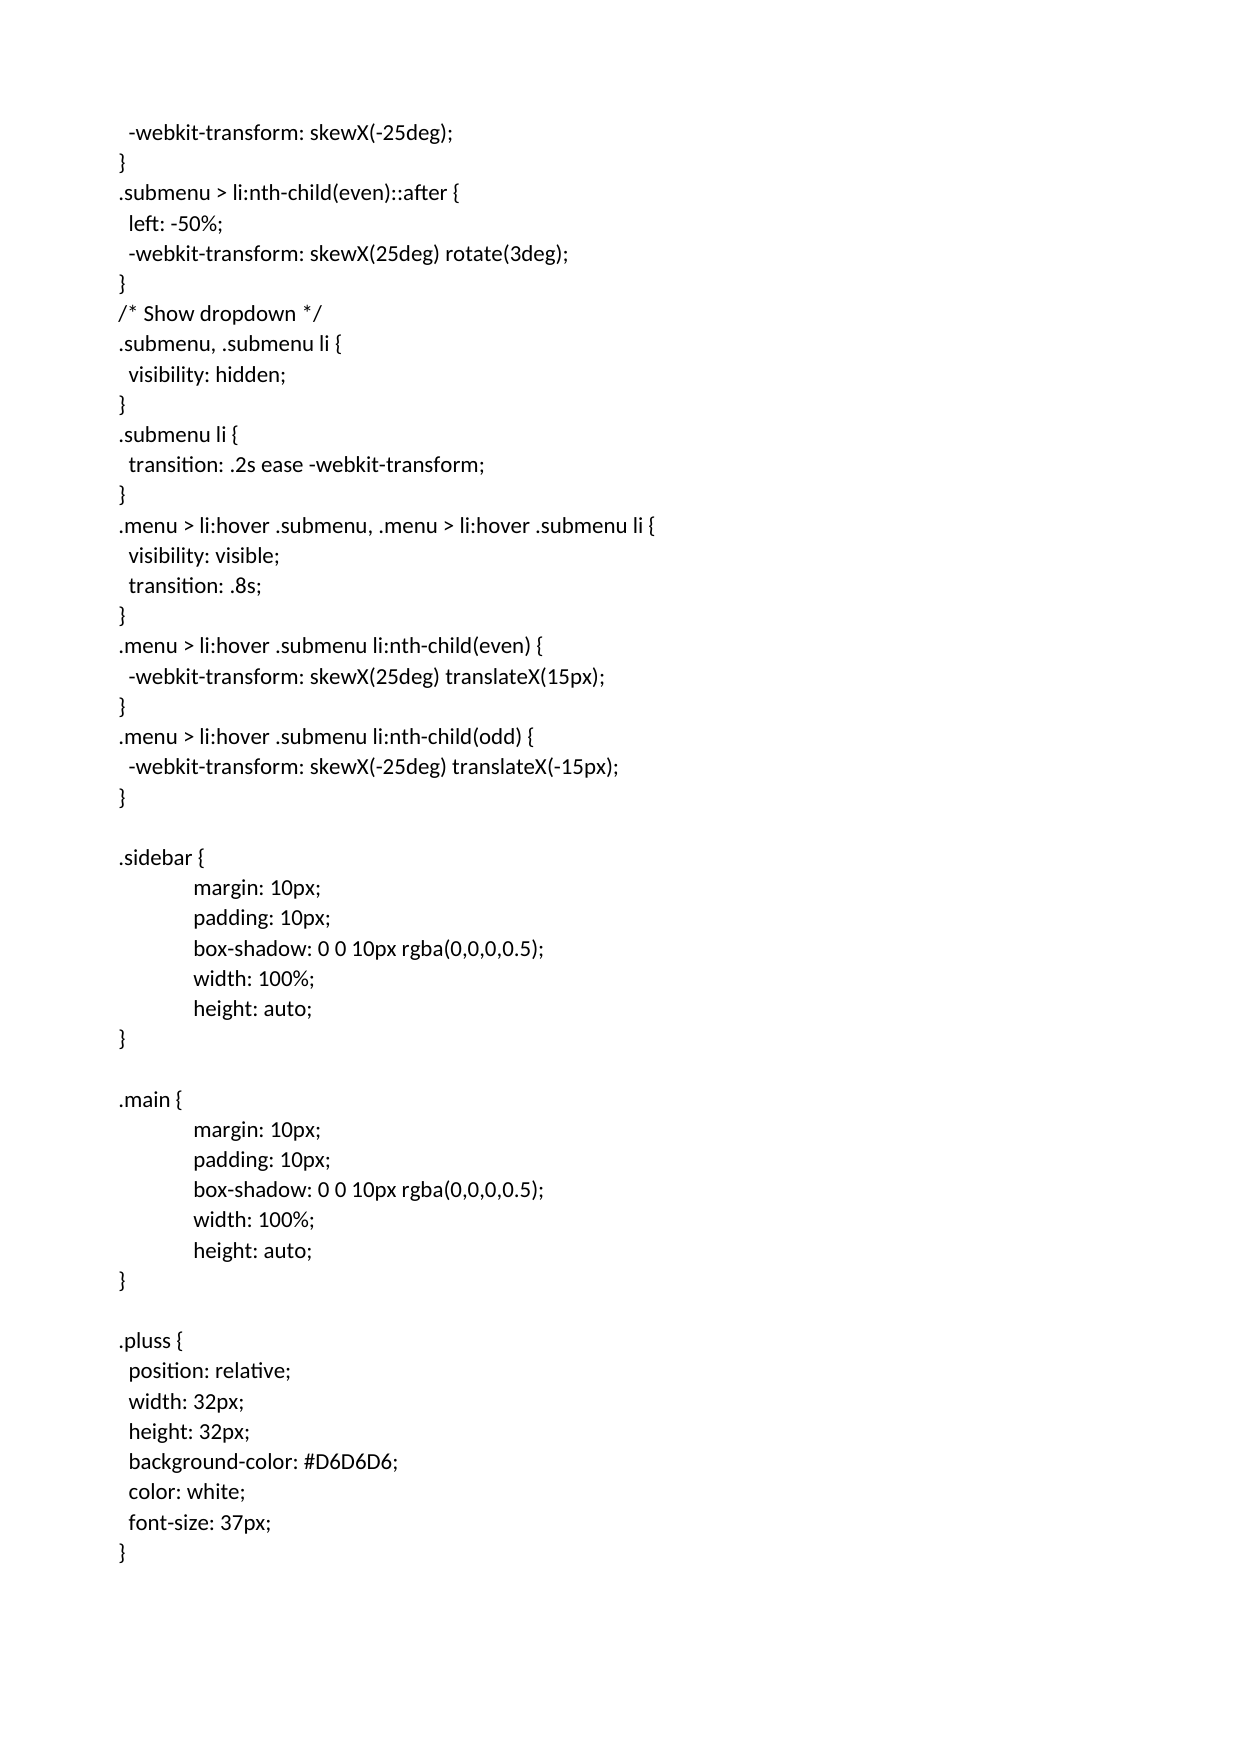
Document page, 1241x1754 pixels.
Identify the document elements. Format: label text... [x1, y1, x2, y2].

text } [118, 1024, 1181, 1052]
text height: auto; [118, 1236, 1181, 1264]
text transition: .8s; [118, 571, 1181, 599]
text .main { [118, 1085, 1181, 1113]
text .submenu li { [118, 420, 1181, 448]
text margin: 10px; [118, 873, 1181, 901]
text color: white; [118, 1477, 1181, 1506]
text transition: .2s ease -webkit-transform; [118, 450, 1181, 478]
text width: 100%; [118, 1206, 1181, 1234]
text height: auto; [118, 994, 1181, 1022]
text } [118, 601, 1181, 629]
text visibility: hidden; [118, 360, 1181, 388]
text width: 100%; [118, 964, 1181, 992]
text -webkit-transform: skewX(25deg) translateX(15px); [118, 662, 1181, 690]
text margin: 10px; [118, 1115, 1181, 1143]
text } [118, 148, 1181, 176]
text .sidebar { [118, 843, 1181, 871]
text .submenu, .submenu li { [118, 329, 1181, 358]
text .submenu > li:nth-child(even)::after { [118, 178, 1181, 207]
text -webkit-transform: skewX(25deg) rotate(3deg); [118, 239, 1181, 267]
text padding: 10px; [118, 1145, 1181, 1173]
text /* Show dropdown */ [118, 299, 1181, 327]
text } [118, 783, 1181, 811]
text } [118, 481, 1181, 509]
text } [118, 390, 1181, 418]
text background-color: #D6D6D6; [118, 1447, 1181, 1475]
text box-shadow: 0 0 10px rgba(0,0,0,0.5); [118, 1175, 1181, 1203]
text -webkit-transform: skewX(-25deg) translateX(-15px); [118, 752, 1181, 781]
text visibility: visible; [118, 541, 1181, 569]
text .pluss { [118, 1326, 1181, 1354]
text width: 32px; [118, 1387, 1181, 1415]
text } [118, 1266, 1181, 1294]
text height: 32px; [118, 1417, 1181, 1445]
text .menu > li:hover .submenu li:nth-child(even) { [118, 632, 1181, 660]
text left: -50%; [118, 209, 1181, 237]
text box-shadow: 0 0 10px rgba(0,0,0,0.5); [118, 934, 1181, 962]
text } [118, 692, 1181, 720]
text -webkit-transform: skewX(-25deg); [118, 118, 1181, 146]
text position: relative; [118, 1357, 1181, 1385]
text .menu > li:hover .submenu li:nth-child(odd) { [118, 722, 1181, 750]
text .menu > li:hover .submenu, .menu > li:hover .submenu li { [118, 511, 1181, 539]
text font-size: 37px; [118, 1508, 1181, 1536]
text } [118, 1538, 1181, 1566]
text padding: 10px; [118, 903, 1181, 932]
text } [118, 269, 1181, 297]
